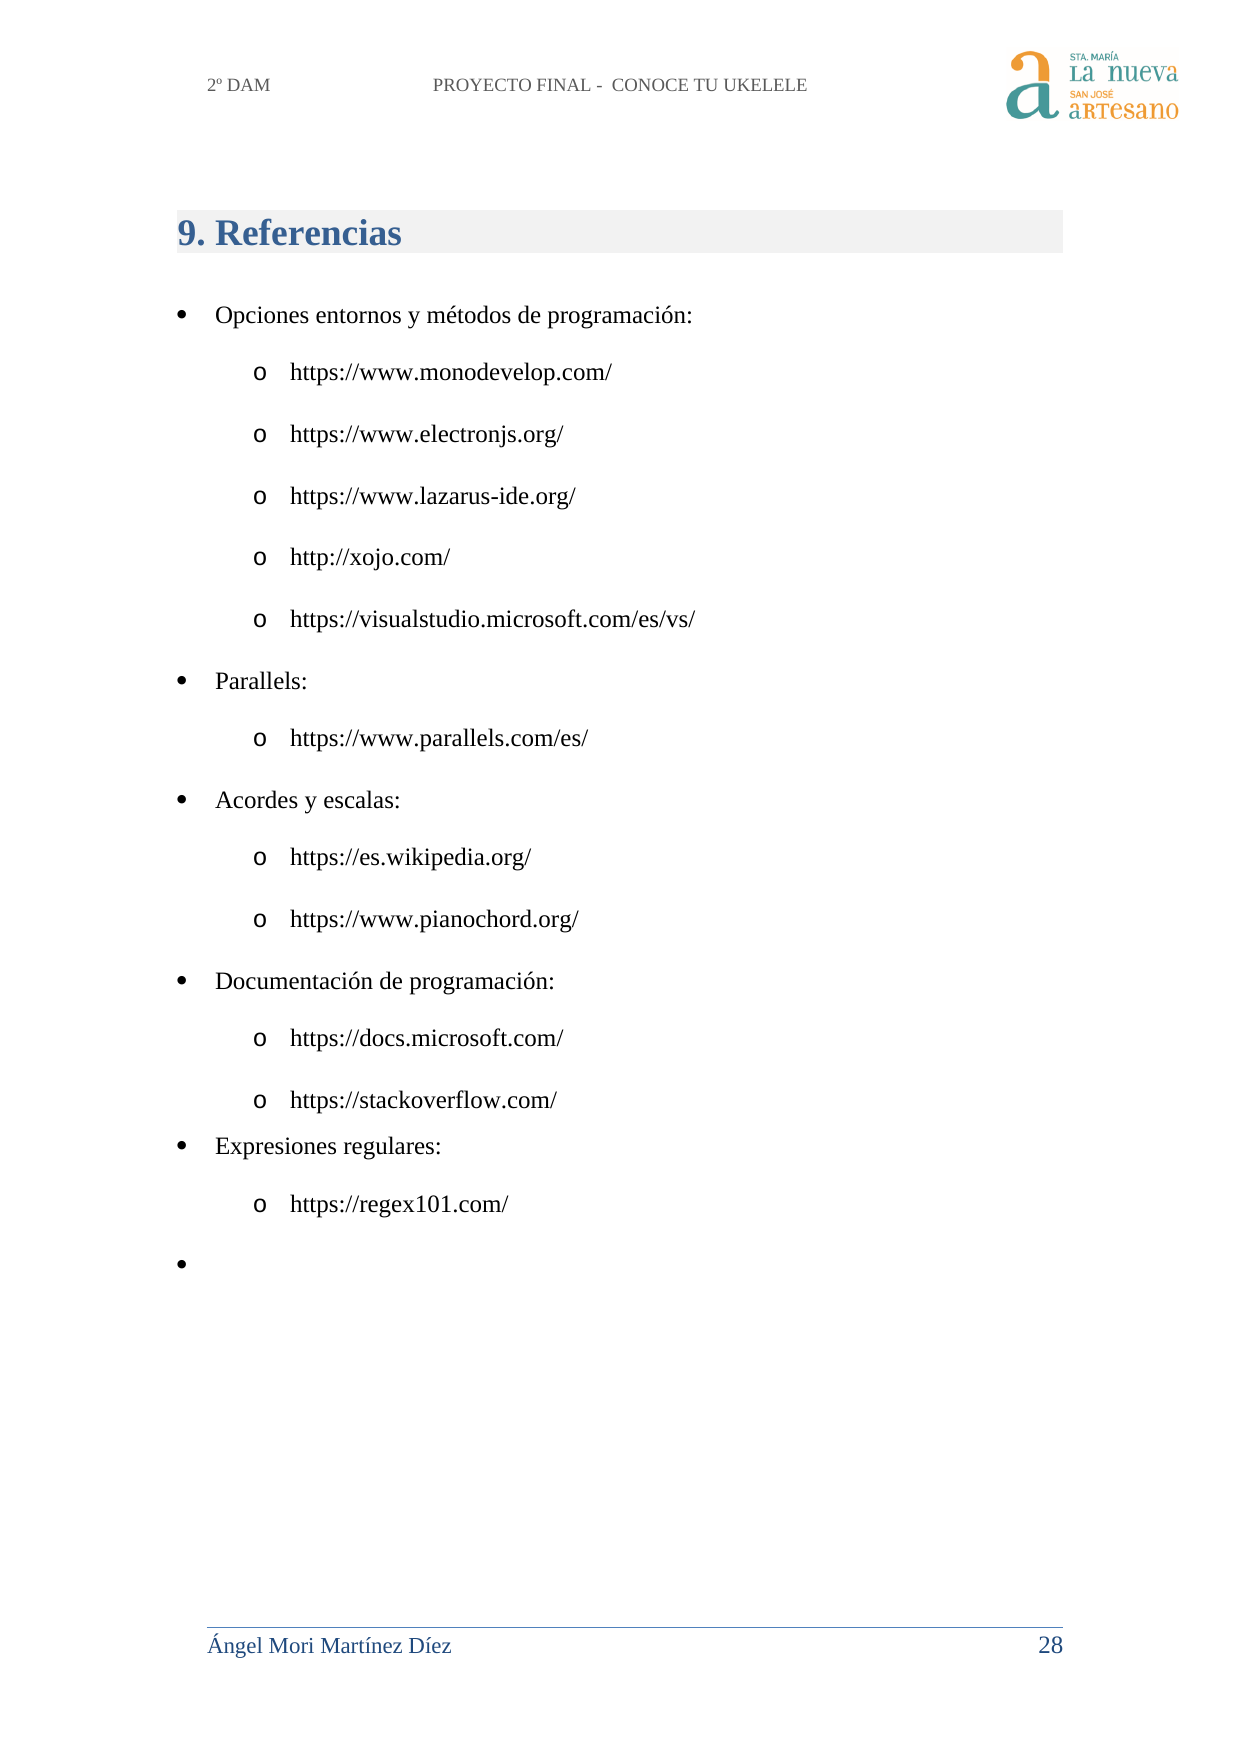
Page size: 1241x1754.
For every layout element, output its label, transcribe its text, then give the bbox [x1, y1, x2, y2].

list https://www.parallels.com/es/ [252, 723, 1063, 754]
list Parallels: [177, 666, 1063, 694]
picture [1006, 47, 1179, 121]
list https://docs.microsoft.com/ [252, 1023, 1063, 1054]
list https://www.pianochord.org/ [252, 904, 1063, 935]
list https://regex101.com/ [252, 1189, 1063, 1219]
list Opciones entornos y métodos de programación: [177, 300, 1063, 329]
list Expresiones regulares: [177, 1131, 1063, 1160]
list https://es.wikipedia.org/ [252, 842, 1063, 873]
list https://www.lazarus-ide.org/ [252, 481, 1063, 512]
list https://visualstudio.microsoft.com/es/vs/ [252, 604, 1063, 635]
list https://www.monodevelop.com/ [252, 357, 1063, 388]
list Documentación de programación: [177, 966, 1063, 994]
list Acordes y escalas: [177, 785, 1063, 814]
list https://stackoverflow.com/ [252, 1085, 1063, 1116]
list https://www.electronjs.org/ [252, 419, 1063, 450]
list http://xojo.com/ [252, 542, 1063, 573]
